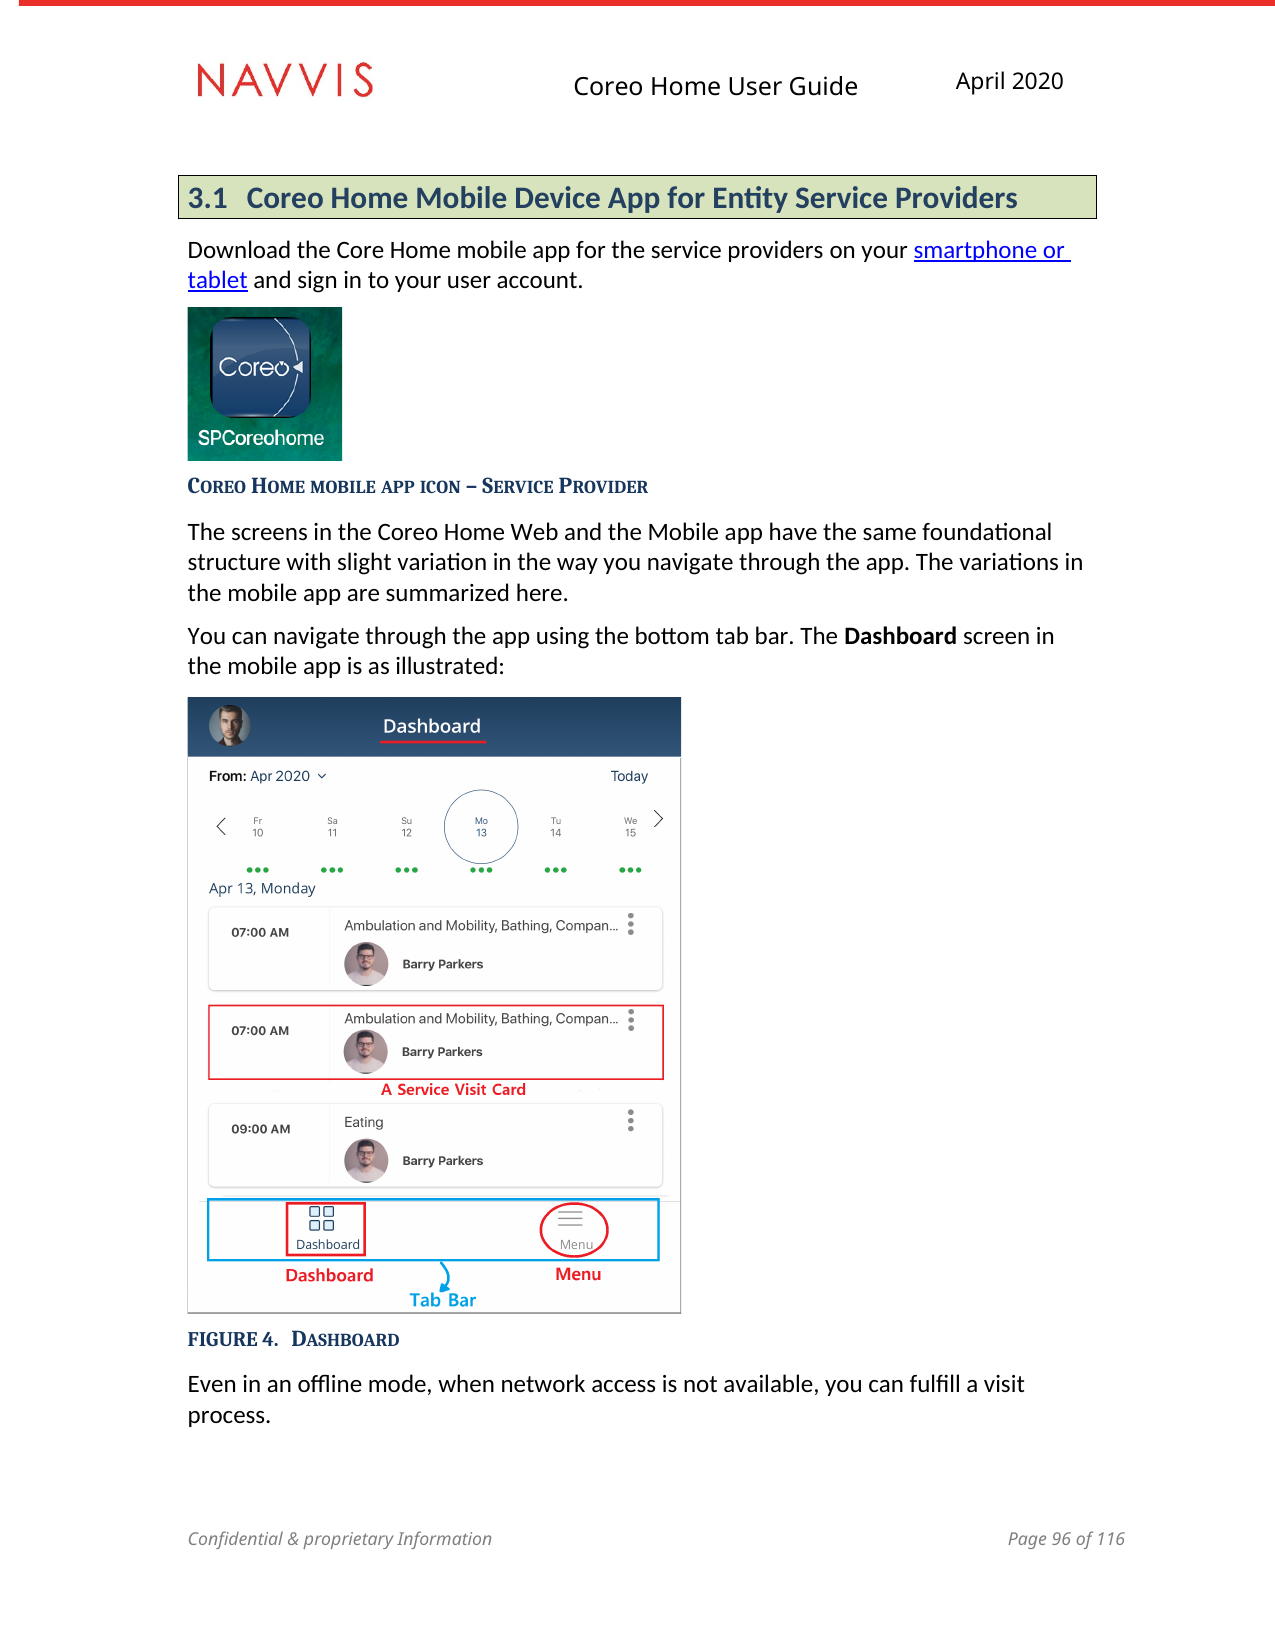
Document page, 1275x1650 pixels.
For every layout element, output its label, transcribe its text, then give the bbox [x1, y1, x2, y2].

picture [187, 697, 682, 1314]
text The screens in the Coreo Home Web and the Mobile app have the same foundational structure with slight variation in the way you navigate through the app. The variations in the mobile app are summarized here. [187, 516, 1087, 607]
picture [187, 307, 343, 461]
text Coreo Home mobile app icon – Service Provider [187, 473, 1058, 499]
subtitle Coreo Home Mobile Device App for Entity Service Providers [179, 176, 1096, 218]
text You can navigate through the app using the bottom tab bar. The Dashboard screen in the mobile app is as illustrated: [187, 620, 1087, 681]
text Dashboard [187, 1326, 1058, 1352]
picture [187, 55, 383, 104]
text Even in an offline mode, when network access is not available, you can fulfill a visit process. [187, 1368, 1087, 1429]
text Download the Core Home mobile app for the service providers on your smartphone or tablet and sign in to your user account. [187, 234, 1087, 295]
